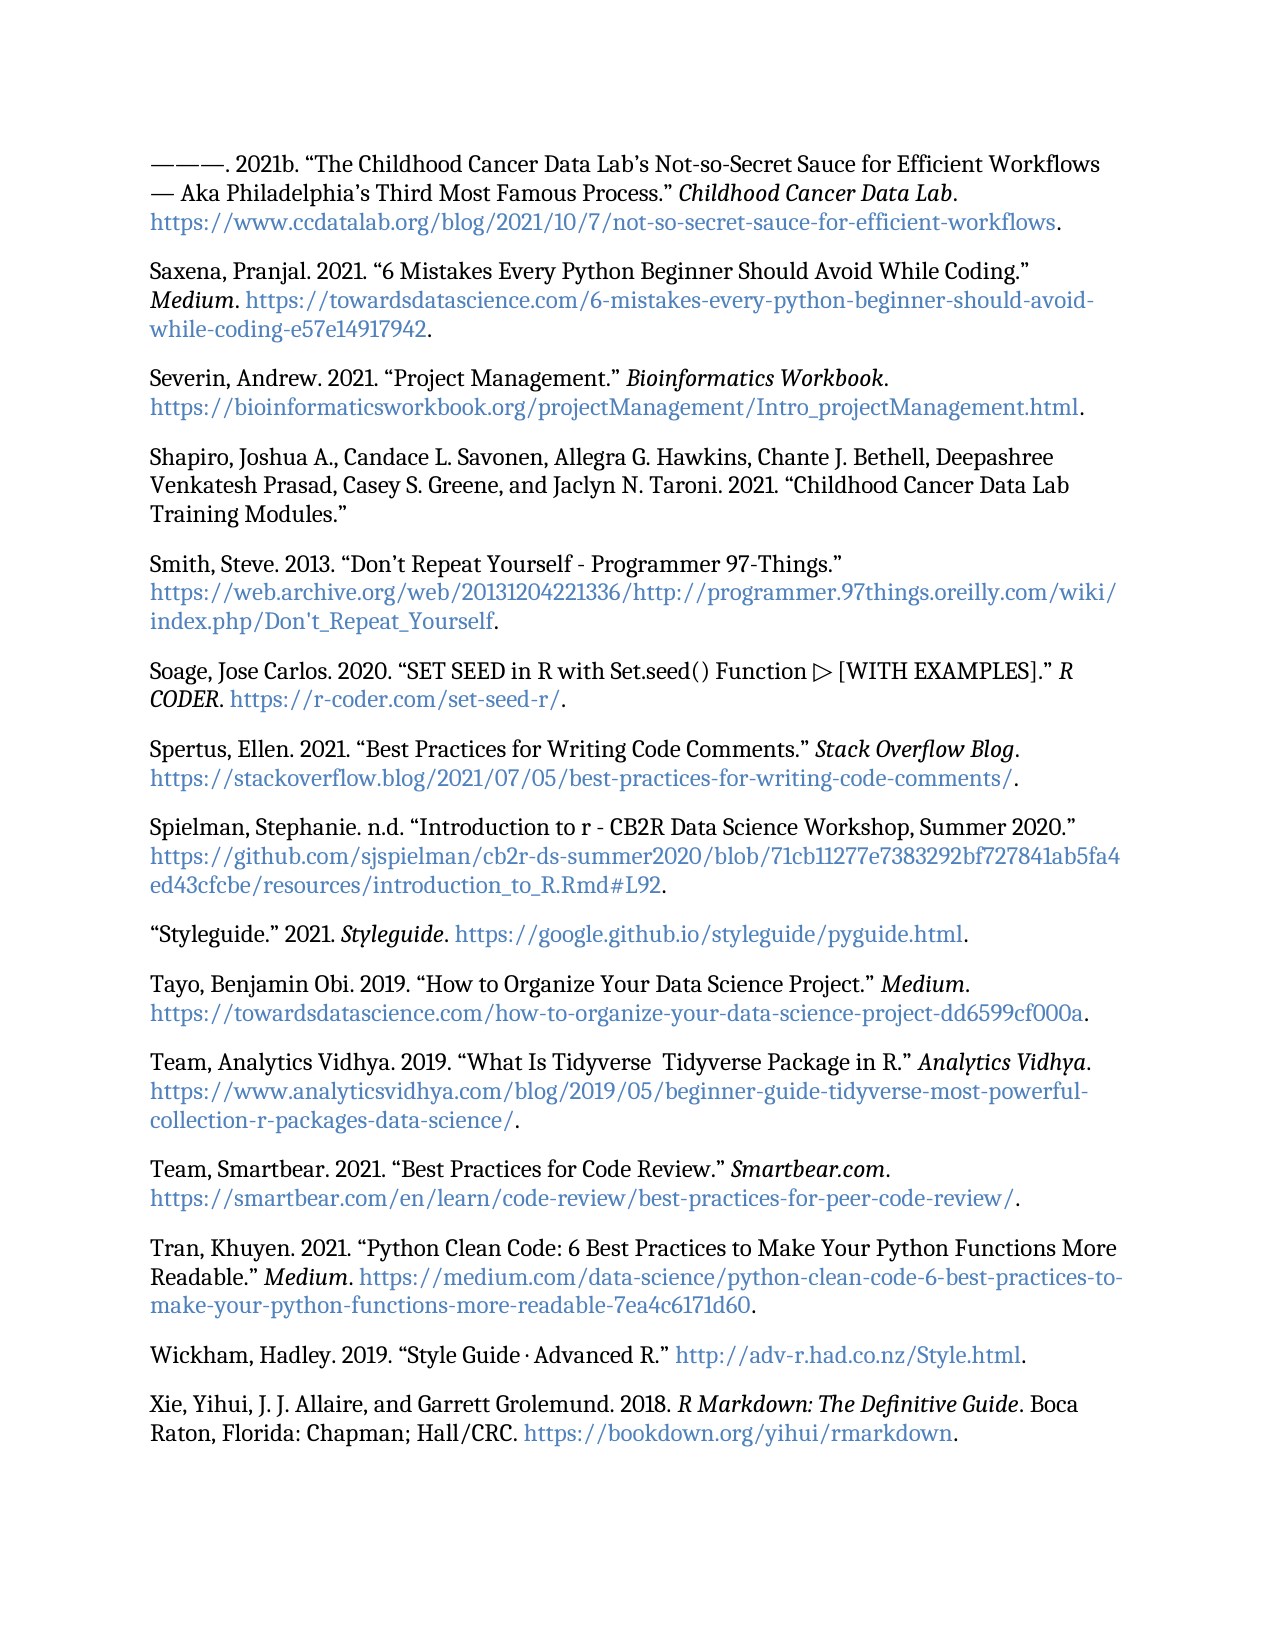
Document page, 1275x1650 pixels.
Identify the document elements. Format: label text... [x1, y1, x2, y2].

text Tran, Khuyen. 2021. “Python Clean Code: 6 Best Practices to Make Your Python Functions More Readable.” Medium. https://medium.com/data-science/python-clean-code-6-best-practices-to-make-your-python-functions-more-readable-7ea4c6171d60. [150, 1234, 1125, 1320]
text “Styleguide.” 2021. Styleguide. https://google.github.io/styleguide/pyguide.html. [150, 920, 1125, 949]
text Shapiro, Joshua A., Candace L. Savonen, Allegra G. Hawkins, Chante J. Bethell, Deepashree Venkatesh Prasad, Casey S. Greene, and Jaclyn N. Taroni. 2021. “Childhood Cancer Data Lab Training Modules.” [150, 442, 1125, 529]
text Xie, Yihui, J. J. Allaire, and Garrett Grolemund. 2018. R Markdown: The Definitive Guide. Boca Raton, Florida: Chapman; Hall/CRC. https://bookdown.org/yihui/rmarkdown. [150, 1390, 1125, 1448]
text Team, Smartbear. 2021. “Best Practices for Code Review.” Smartbear.com. https://smartbear.com/en/learn/code-review/best-practices-for-peer-code-review/. [150, 1155, 1125, 1213]
text Severin, Andrew. 2021. “Project Management.” Bioinformatics Workbook. https://bioinformaticsworkbook.org/projectManagement/Intro_projectManagement.html. [150, 364, 1125, 422]
text Team, Analytics Vidhya. 2019. “What Is Tidyverse Tidyverse Package in R.” Analytics Vidhya. https://www.analyticsvidhya.com/blog/2019/05/beginner-guide-tidyverse-most-powerful-collection-r-packages-data-science/. [150, 1048, 1125, 1134]
text Smith, Steve. 2013. “Don’t Repeat Yourself - Programmer 97-Things.” https://web.archive.org/web/20131204221336/http://programmer.97things.oreilly.com/wiki/index.php/Don't_Repeat_Yourself. [150, 549, 1125, 636]
text Wickham, Hadley. 2019. “Style Guide · Advanced R.” http://adv-r.had.co.nz/Style.html. [150, 1341, 1125, 1369]
text Tayo, Benjamin Obi. 2019. “How to Organize Your Data Science Project.” Medium. https://towardsdatascience.com/how-to-organize-your-data-science-project-dd6599cf000a. [150, 970, 1125, 1027]
text Saxena, Pranjal. 2021. “6 Mistakes Every Python Beginner Should Avoid While Coding.” Medium. https://towardsdatascience.com/6-mistakes-every-python-beginner-should-avoid-while-coding-e57e14917942. [150, 257, 1125, 343]
text Spertus, Ellen. 2021. “Best Practices for Writing Code Comments.” Stack Overflow Blog. https://stackoverflow.blog/2021/07/05/best-practices-for-writing-code-comments/. [150, 735, 1125, 792]
text Spielman, Stephanie. n.d. “Introduction to r - CB2R Data Science Workshop, Summer 2020.” https://github.com/sjspielman/cb2r-ds-summer2020/blob/71cb11277e7383292bf727841ab5fa4ed43cfcbe/resources/introduction_to_R.Rmd#L92. [150, 813, 1125, 899]
text Soage, Jose Carlos. 2020. “SET SEED in R with Set.seed() Function ▷ [WITH EXAMPLES].” R CODER. https://r-coder.com/set-seed-r/. [150, 657, 1125, 714]
text ———. 2021b. “The Childhood Cancer Data Lab’s Not-so-Secret Sauce for Efficient Workflows — Aka Philadelphia’s Third Most Famous Process.” Childhood Cancer Data Lab. https://www.ccdatalab.org/blog/2021/10/7/not-so-secret-sauce-for-efficient-workflows. [150, 150, 1125, 236]
